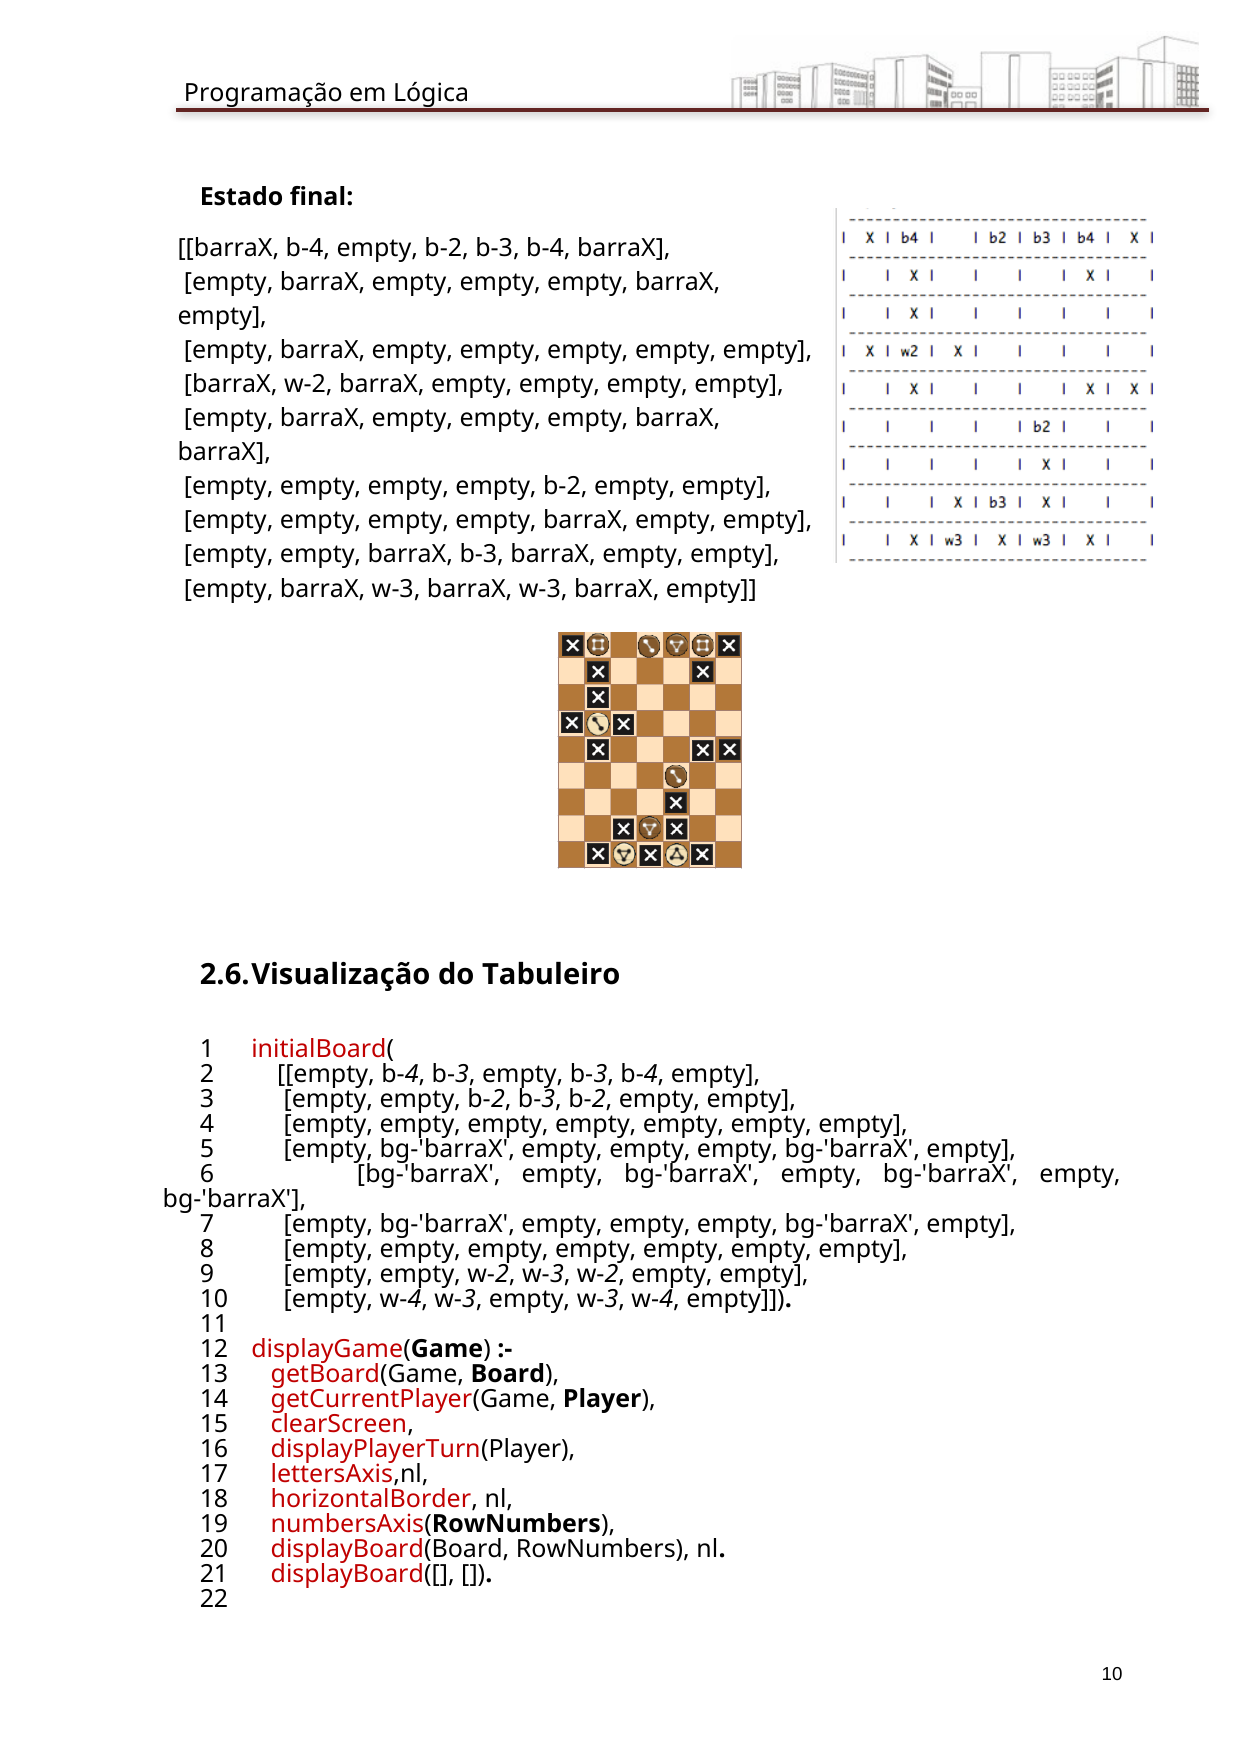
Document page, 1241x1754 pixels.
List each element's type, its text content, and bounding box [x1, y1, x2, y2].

picture [557, 632, 742, 869]
text [[barraX, b-4, empty, b-2, b-3, b-4, barraX], [177, 229, 833, 264]
list [empty, w-4, w-3, empty, w-3, w-4, empty]]). [162, 1288, 1122, 1313]
list initialBoard( [162, 1038, 1122, 1063]
picture [833, 208, 1158, 563]
list [empty, bg-'barraX', empty, empty, empty, bg-'barraX', empty], [162, 1138, 1122, 1163]
text [empty, barraX, empty, empty, empty, barraX, barraX], [177, 400, 833, 468]
list getCurrentPlayer(Game, Player), [162, 1388, 1122, 1413]
text Estado final: [162, 178, 1122, 213]
list [empty, empty, empty, empty, empty, empty, empty], [162, 1238, 1122, 1263]
list getBoard(Game, Board), [162, 1363, 1122, 1388]
text [empty, barraX, w-3, barraX, w-3, barraX, empty]] [177, 570, 1122, 604]
subtitle Visualização do Tabuleiro [162, 953, 1122, 993]
list numbersAxis(RowNumbers), [162, 1513, 1122, 1538]
text [empty, barraX, empty, empty, empty, empty, empty], [177, 332, 833, 366]
list displayPlayerTurn(Player), [162, 1438, 1122, 1463]
text [empty, empty, empty, empty, barraX, empty, empty], [177, 502, 833, 536]
list [empty, bg-'barraX', empty, empty, empty, bg-'barraX', empty], [162, 1213, 1122, 1238]
picture [729, 31, 1199, 108]
text [empty, empty, barraX, b-3, barraX, empty, empty], [177, 536, 1122, 570]
list lettersAxis,nl, [162, 1463, 1122, 1488]
list displayGame(Game) :- [162, 1338, 1122, 1363]
list displayBoard([], []). [162, 1563, 1122, 1588]
list [bg-'barraX', empty, bg-'barraX', empty, bg-'barraX', empty, bg-'barraX'], [162, 1163, 1122, 1213]
list horizontalBorder, nl, [162, 1488, 1122, 1513]
list [empty, empty, b-2, b-3, b-2, empty, empty], [162, 1088, 1122, 1113]
list displayBoard(Board, RowNumbers), nl. [162, 1538, 1122, 1563]
list [empty, empty, w-2, w-3, w-2, empty, empty], [162, 1263, 1122, 1288]
list clearScreen, [162, 1413, 1122, 1438]
text [barraX, w-2, barraX, empty, empty, empty, empty], [177, 366, 833, 400]
text [empty, empty, empty, empty, b-2, empty, empty], [177, 468, 833, 502]
list [[empty, b-4, b-3, empty, b-3, b-4, empty], [162, 1063, 1122, 1088]
list [empty, empty, empty, empty, empty, empty, empty], [162, 1113, 1122, 1138]
text [empty, barraX, empty, empty, empty, barraX, empty], [177, 264, 833, 332]
